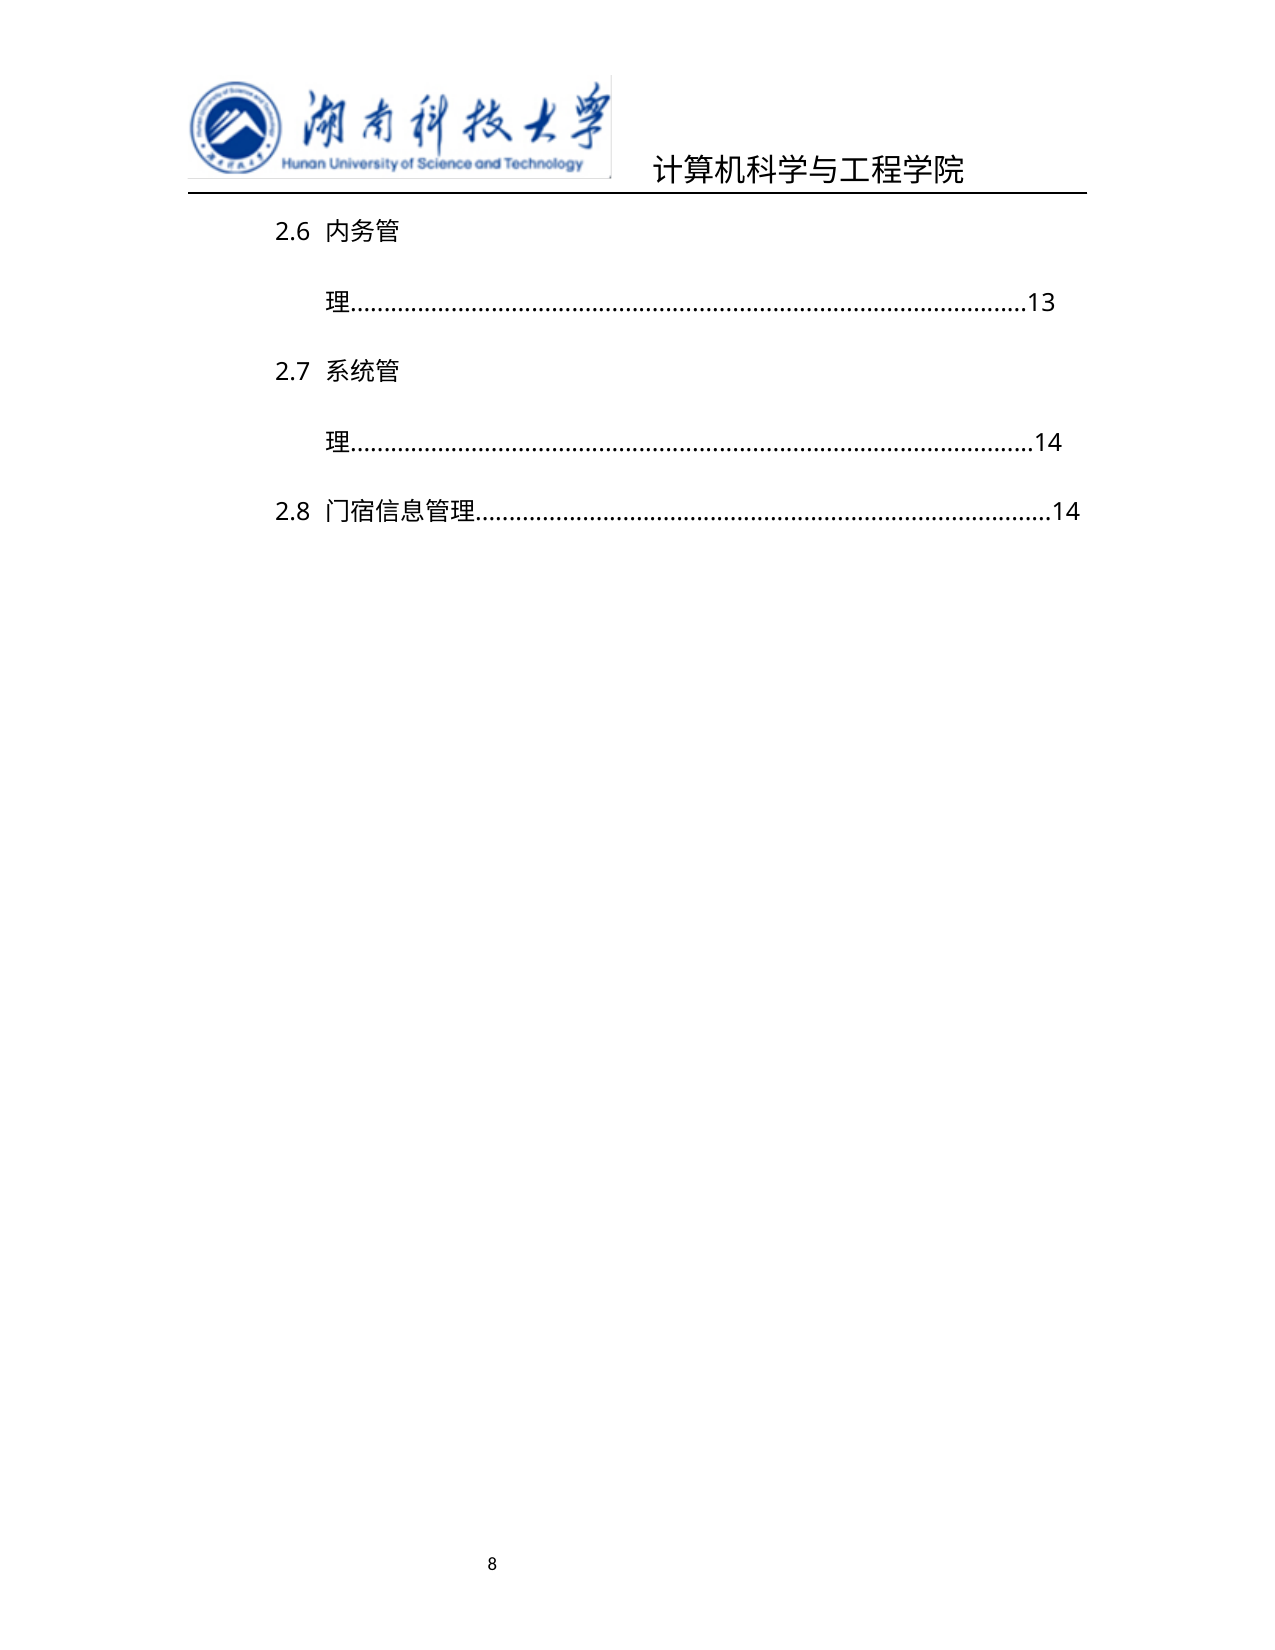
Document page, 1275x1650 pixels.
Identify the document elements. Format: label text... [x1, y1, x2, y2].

list 门宿信息管理......................................................................................14 [275, 477, 1087, 542]
picture [187, 75, 613, 182]
list 系统管理......................................................................................................14 [275, 337, 1087, 473]
list 内务管理.....................................................................................................13 [275, 197, 1087, 333]
